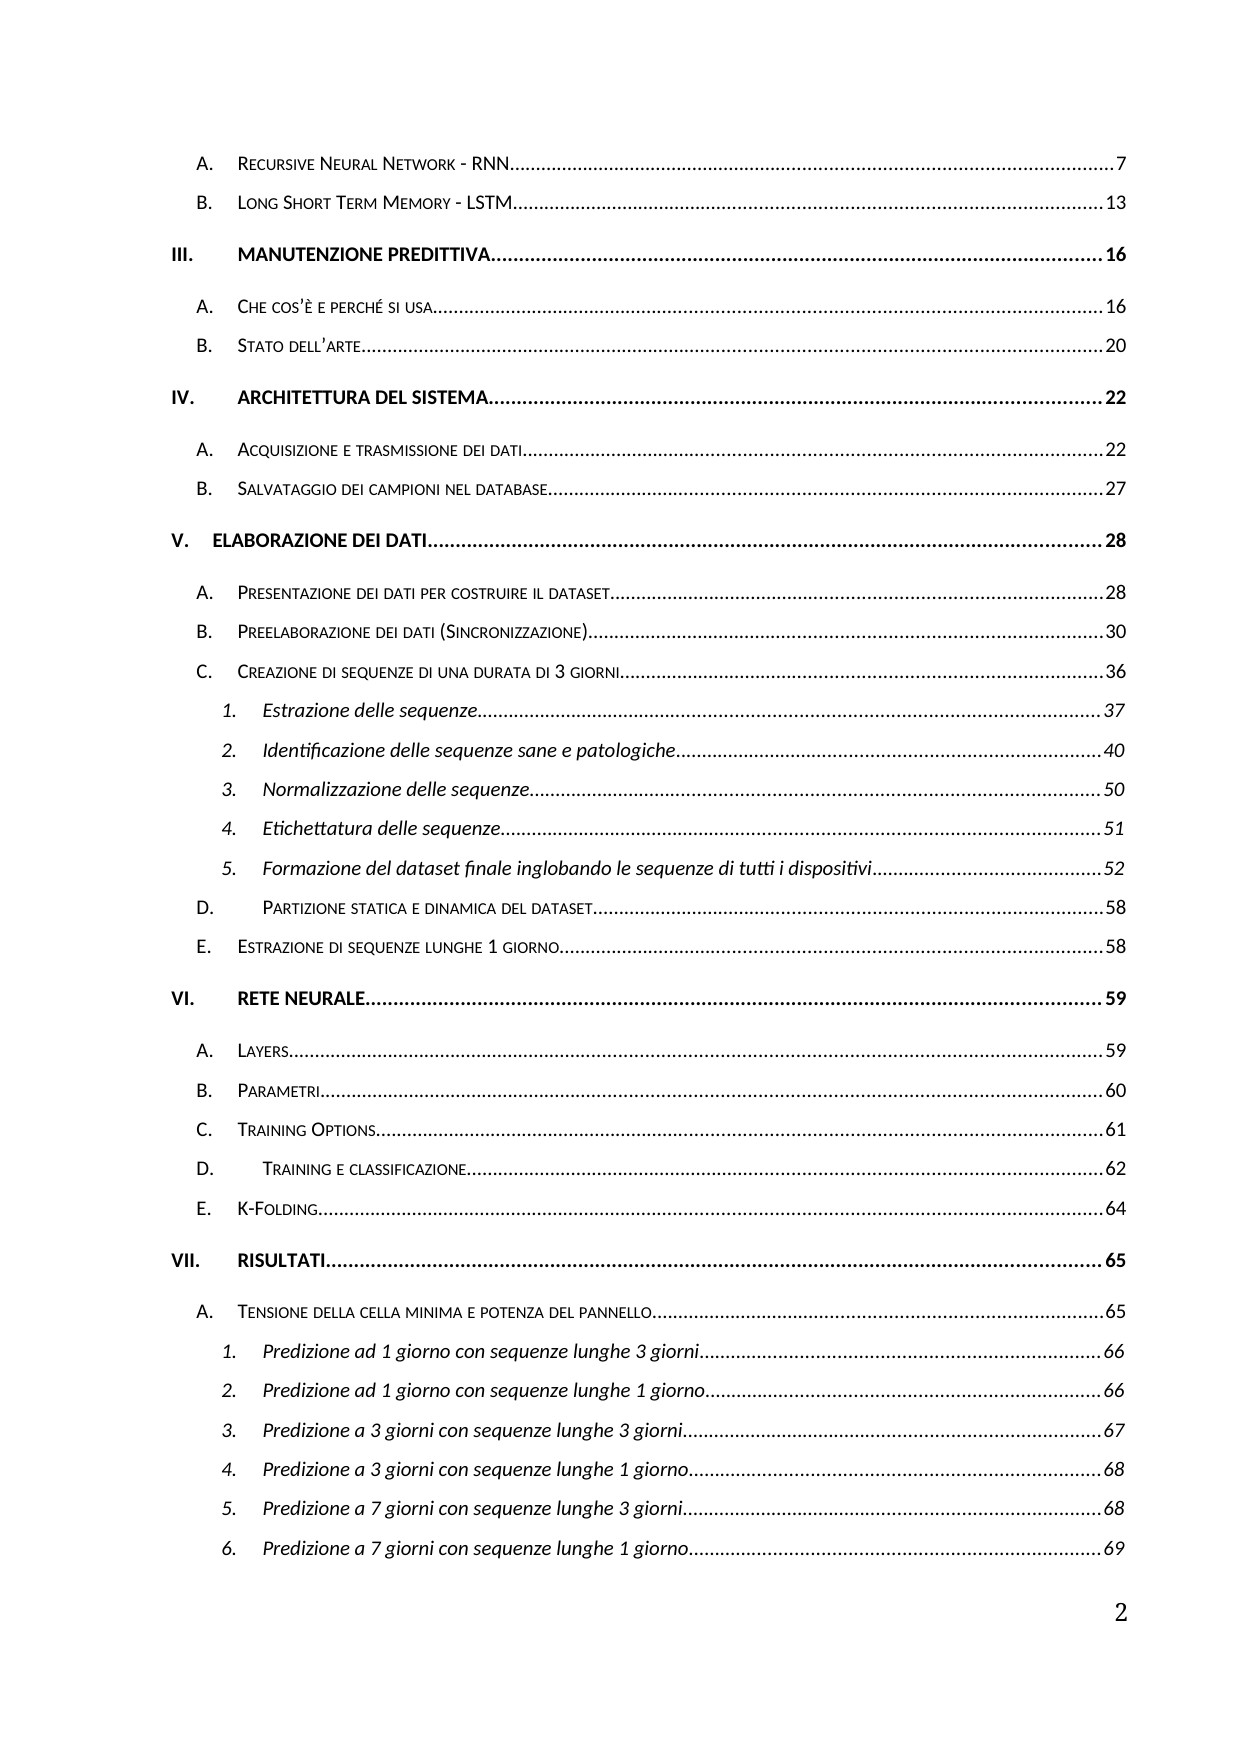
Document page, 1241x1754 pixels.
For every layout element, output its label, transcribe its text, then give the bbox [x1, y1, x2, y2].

text III. Manutenzione predittiva 16 [112, 241, 1128, 267]
text B. Salvataggio dei campioni nel database 27 [137, 476, 1128, 501]
text B. Parametri 60 [137, 1077, 1128, 1102]
text 3. Normalizzazione delle sequenze 50 [162, 776, 1128, 802]
text A. Che cos’è e perché si usa 16 [137, 293, 1128, 318]
text C. Creazione di sequenze di una durata di 3 giorni 36 [137, 658, 1128, 683]
text IV. Architettura del sistema 22 [112, 384, 1128, 410]
text 2. Identificazione delle sequenze sane e patologiche 40 [162, 737, 1128, 762]
text V. Elaborazione dei dati 28 [112, 527, 1128, 553]
text D. Training e classificazione 62 [137, 1156, 1128, 1181]
text A. Presentazione dei dati per costruire il dataset 28 [137, 579, 1128, 605]
text A. Recursive Neural Network - RNN 7 [137, 150, 1128, 175]
text D. Partizione statica e dinamica del dataset 58 [137, 894, 1128, 920]
text B. Stato dell’arte 20 [137, 332, 1128, 358]
text 1. Estrazione delle sequenze 37 [162, 697, 1128, 723]
text E. K-Folding 64 [137, 1195, 1128, 1220]
text 5. Predizione a 7 giorni con sequenze lunghe 3 giorni 68 [162, 1496, 1128, 1521]
text VII. Risultati 65 [112, 1247, 1128, 1272]
text B. Preelaborazione dei dati (Sincronizzazione) 30 [137, 619, 1128, 644]
text C. Training Options 61 [137, 1116, 1128, 1142]
text A. Layers 59 [137, 1037, 1128, 1063]
text 5. Formazione del dataset finale inglobando le sequenze di tutti i dispositivi 52 [162, 855, 1128, 880]
text 2. Predizione ad 1 giorno con sequenze lunghe 1 giorno 66 [162, 1377, 1128, 1403]
text 4. Predizione a 3 giorni con sequenze lunghe 1 giorno 68 [162, 1456, 1128, 1482]
text 4. Etichettatura delle sequenze 51 [162, 816, 1128, 841]
text A. Acquisizione e trasmissione dei dati 22 [137, 436, 1128, 462]
text B. Long Short Term Memory - LSTM 13 [137, 189, 1128, 215]
text 3. Predizione a 3 giorni con sequenze lunghe 3 giorni 67 [162, 1417, 1128, 1442]
text E. Estrazione di sequenze lunghe 1 giorno 58 [137, 934, 1128, 959]
text 1. Predizione ad 1 giorno con sequenze lunghe 3 giorni 66 [162, 1338, 1128, 1363]
text A. Tensione della cella minima e potenza del pannello 65 [137, 1299, 1128, 1324]
text VI. Rete Neurale 59 [112, 986, 1128, 1011]
text 6. Predizione a 7 giorni con sequenze lunghe 1 giorno 69 [162, 1535, 1128, 1560]
